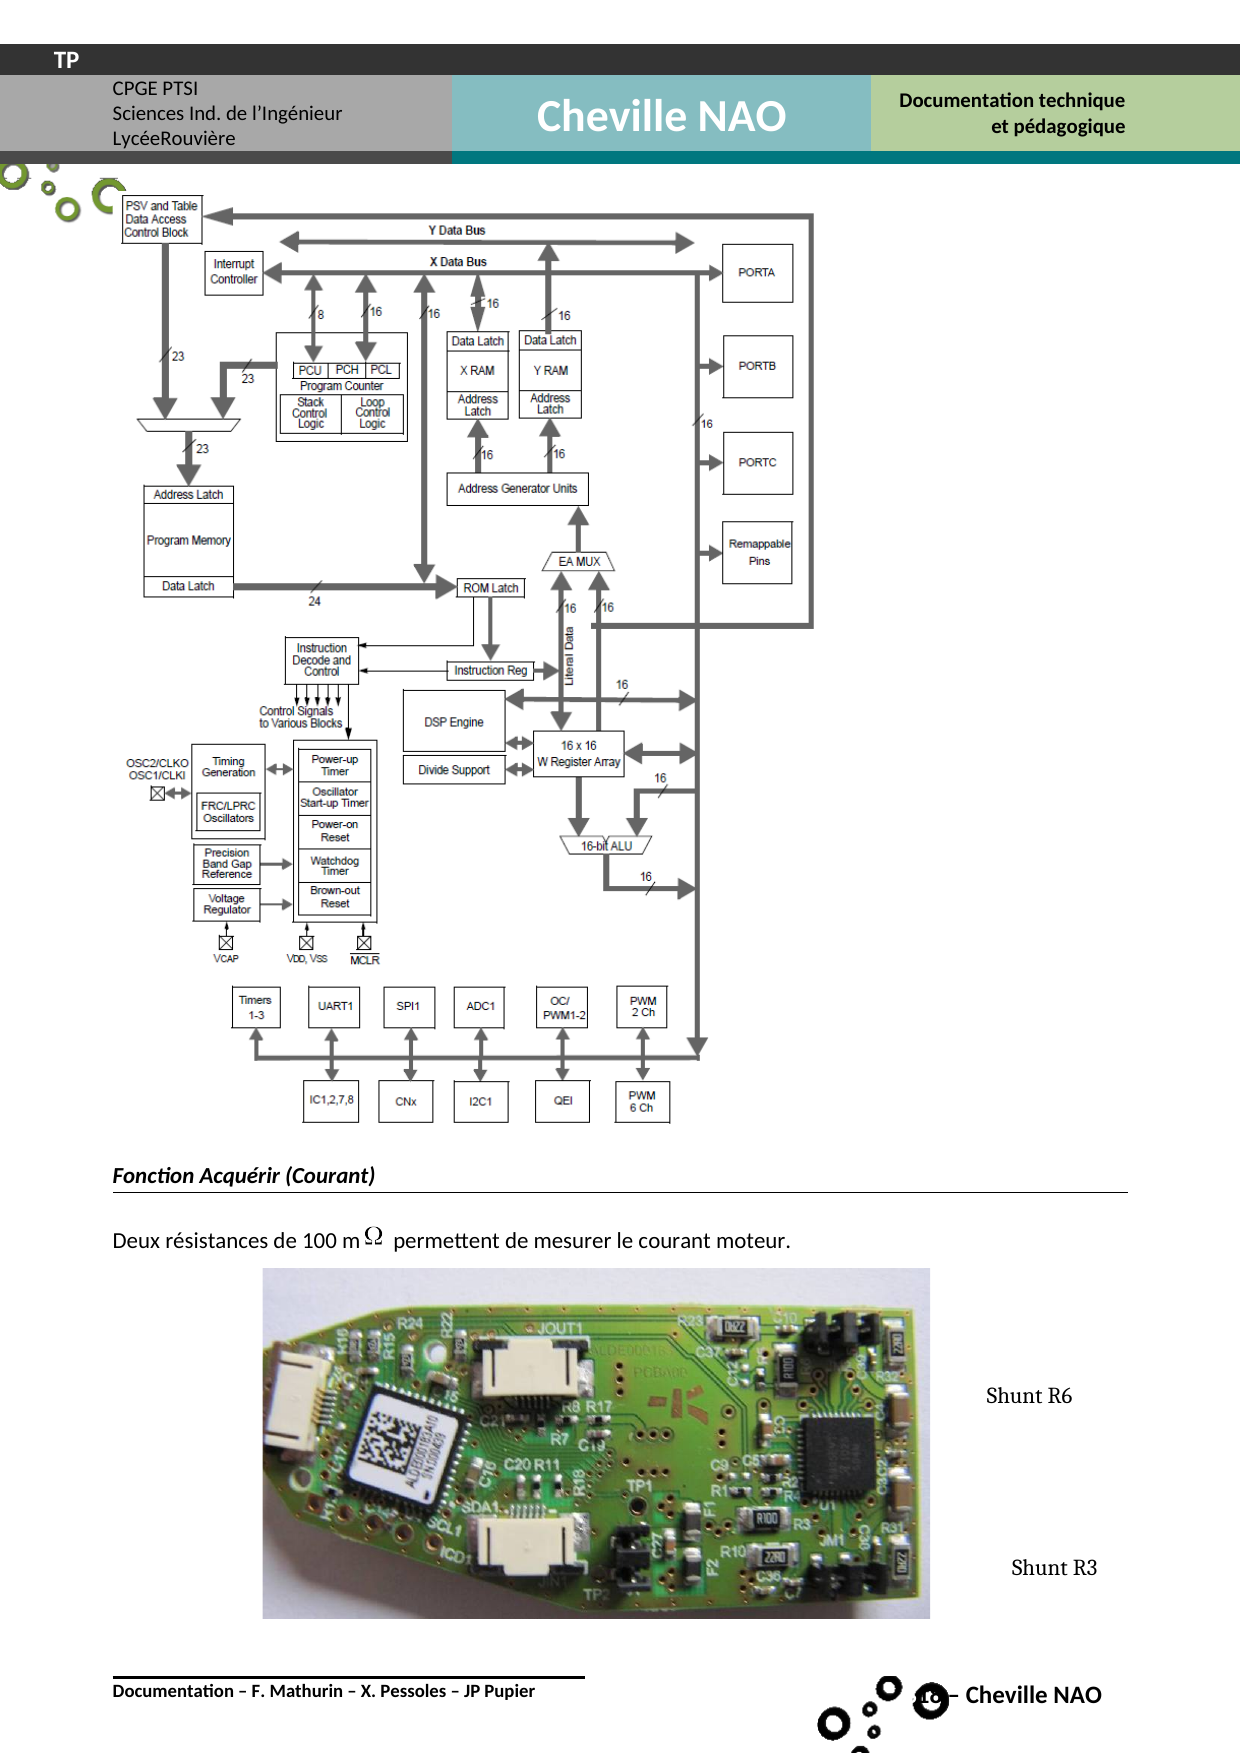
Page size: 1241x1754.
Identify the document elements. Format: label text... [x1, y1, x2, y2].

picture [817, 1676, 950, 1753]
picture [262, 1268, 931, 1619]
text Deux résistances de 100 m permettent de mesurer le courant moteur. [112, 1221, 1128, 1254]
picture [0, 164, 829, 1134]
subtitle Fonction Acquérir (Courant) [112, 1162, 1128, 1193]
